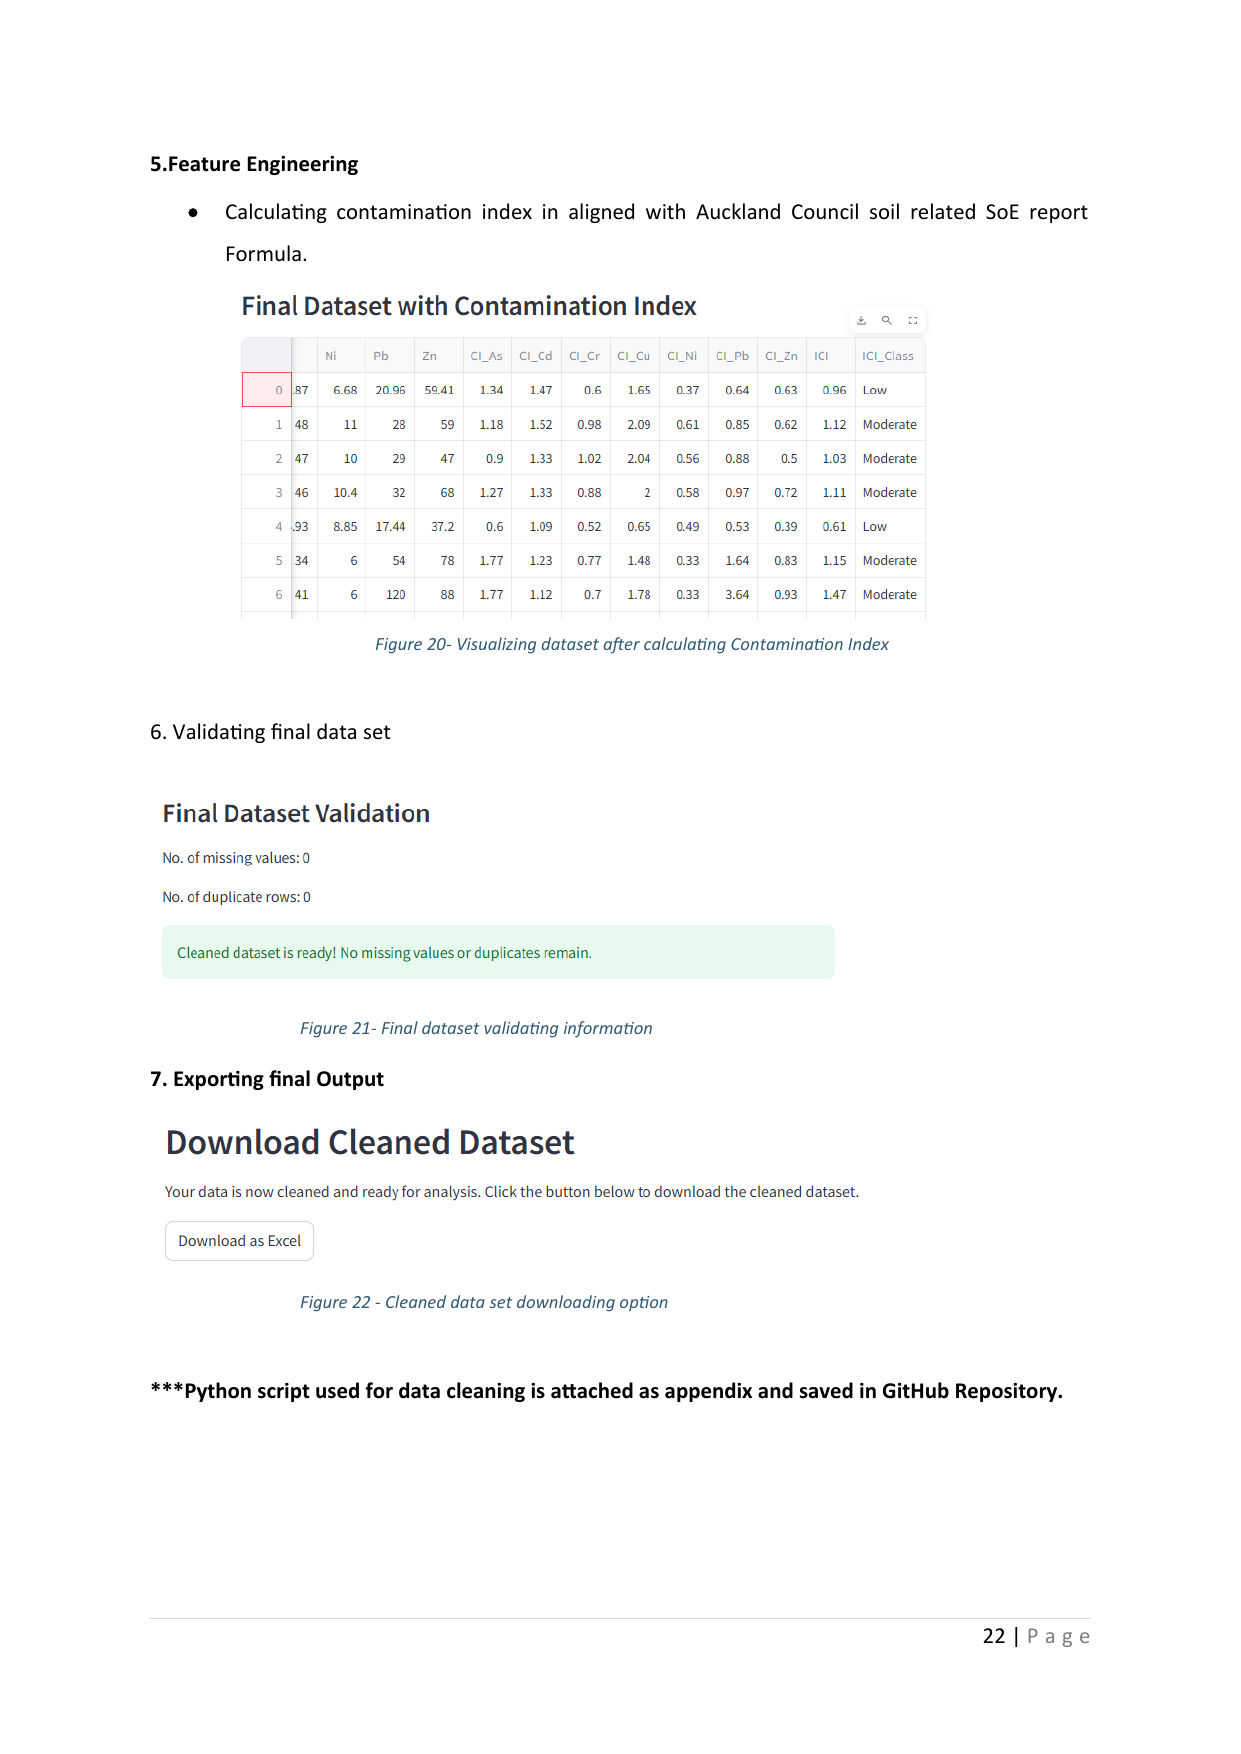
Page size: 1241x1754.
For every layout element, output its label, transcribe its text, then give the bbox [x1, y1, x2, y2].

subtitle 5.Feature Engineering [150, 150, 1090, 178]
picture [225, 281, 999, 619]
text Figure 21- Final dataset validating information [225, 1016, 1090, 1039]
text Figure 20- Visualizing dataset after calculating Contamination Index [300, 632, 1090, 655]
picture [150, 1110, 891, 1277]
subtitle 7. Exporting final Output [150, 1064, 1090, 1092]
text 6. Validating final data set [150, 718, 1090, 746]
text ***Python script used for data cleaning is attached as appendix and saved in GitHub Repository. [150, 1376, 1090, 1404]
picture [150, 785, 854, 999]
list Calculating contamination index in aligned with Auckland Council soil related SoE report Formula. [187, 196, 1090, 267]
text Figure 22 - Cleaned data set downloading option [225, 1291, 1090, 1313]
